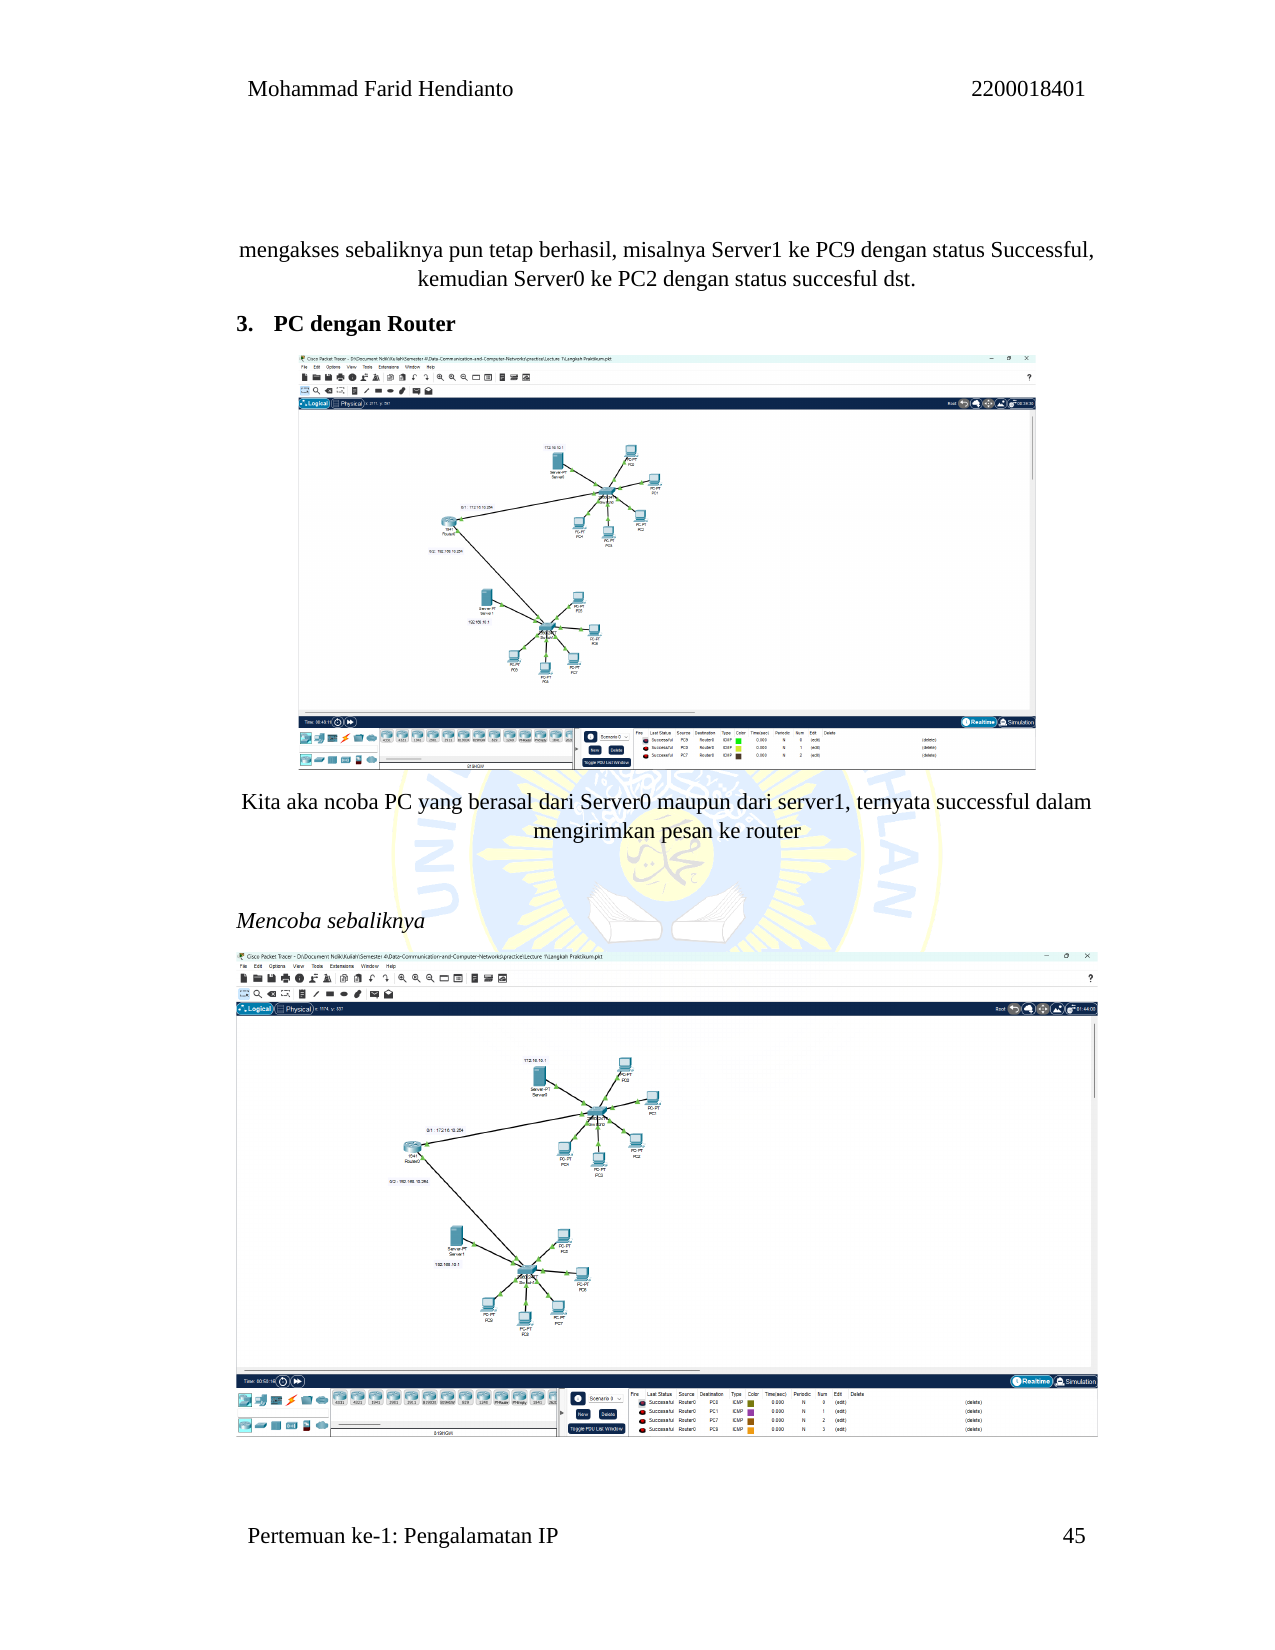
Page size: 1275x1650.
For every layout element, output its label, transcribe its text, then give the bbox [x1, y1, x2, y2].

list PC dengan Router [236, 310, 1098, 336]
text Kita aka ncoba PC yang berasal dari Server0 maupun dari server1, ternyata successful dalam mengirimkan pesan ke router [236, 788, 1098, 843]
text Mencoba sebaliknya [236, 907, 1098, 933]
picture [298, 355, 1036, 770]
picture [236, 952, 1098, 1437]
text mengakses sebaliknya pun tetap berhasil, misalnya Server1 ke PC9 dengan status Successful, kemudian Server0 ke PC2 dengan status succesful dst. [236, 236, 1098, 291]
